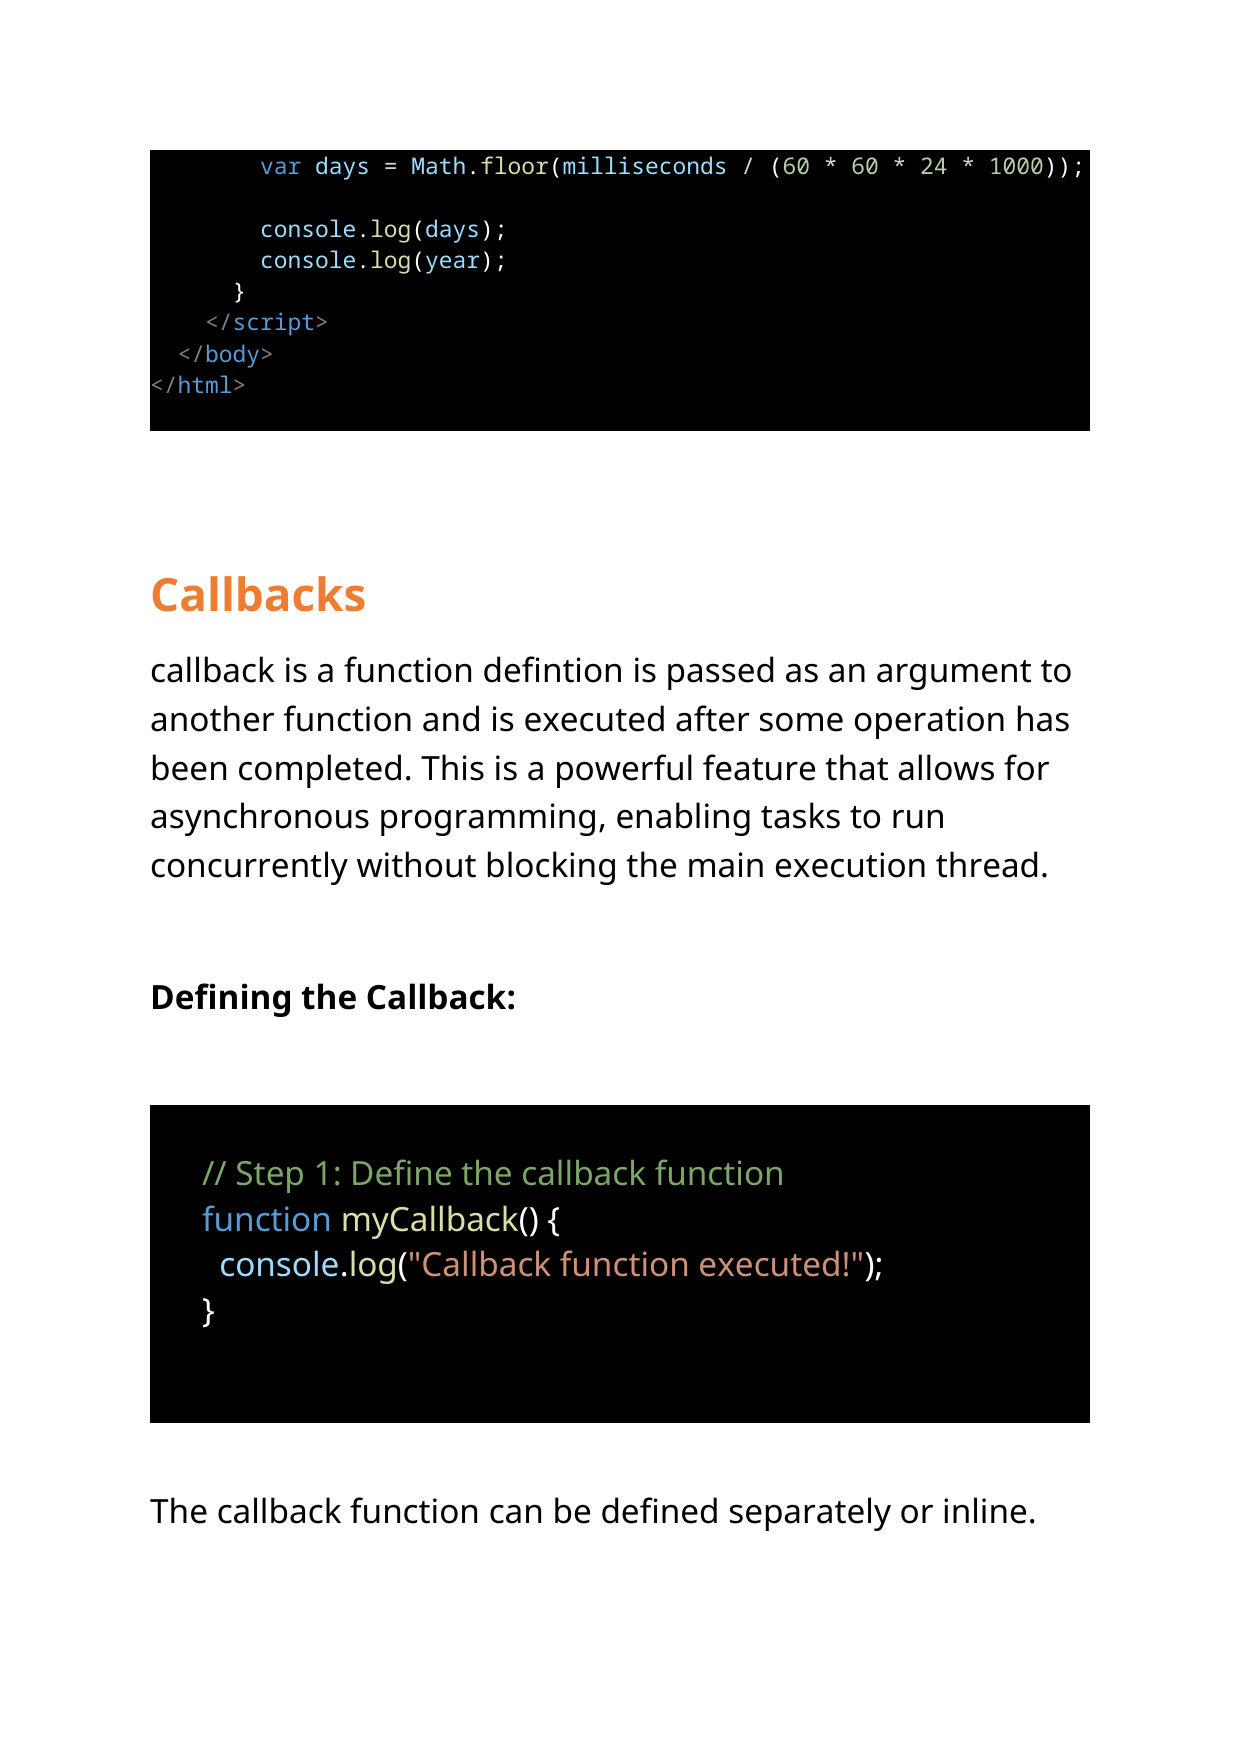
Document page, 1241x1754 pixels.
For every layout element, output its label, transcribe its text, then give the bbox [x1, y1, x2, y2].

text console.log(year); [150, 244, 1090, 275]
text function myCallback() { [150, 1196, 1090, 1241]
text } [150, 1286, 1090, 1332]
text </script> [150, 306, 1090, 337]
text Defining the Callback: [150, 973, 1090, 1019]
text </body> [150, 337, 1090, 369]
text </html> [150, 369, 1090, 400]
text console.log(days); [150, 212, 1090, 244]
text // Step 1: Define the callback function [150, 1150, 1090, 1196]
text Callbacks [150, 562, 1090, 625]
text } [150, 275, 1090, 306]
text The callback function can be defined separately or inline. [150, 1488, 1090, 1534]
text var days = Math.floor(milliseconds / (60 * 60 * 24 * 1000)); [150, 150, 1090, 181]
text callback is a function defintion is passed as an argument to another function and is executed after some operation has been completed. This is a powerful feature that allows for asynchronous programming, enabling tasks to run concurrently without blocking the main execution thread. [150, 646, 1090, 888]
text console.log("Callback function executed!"); [150, 1241, 1090, 1286]
